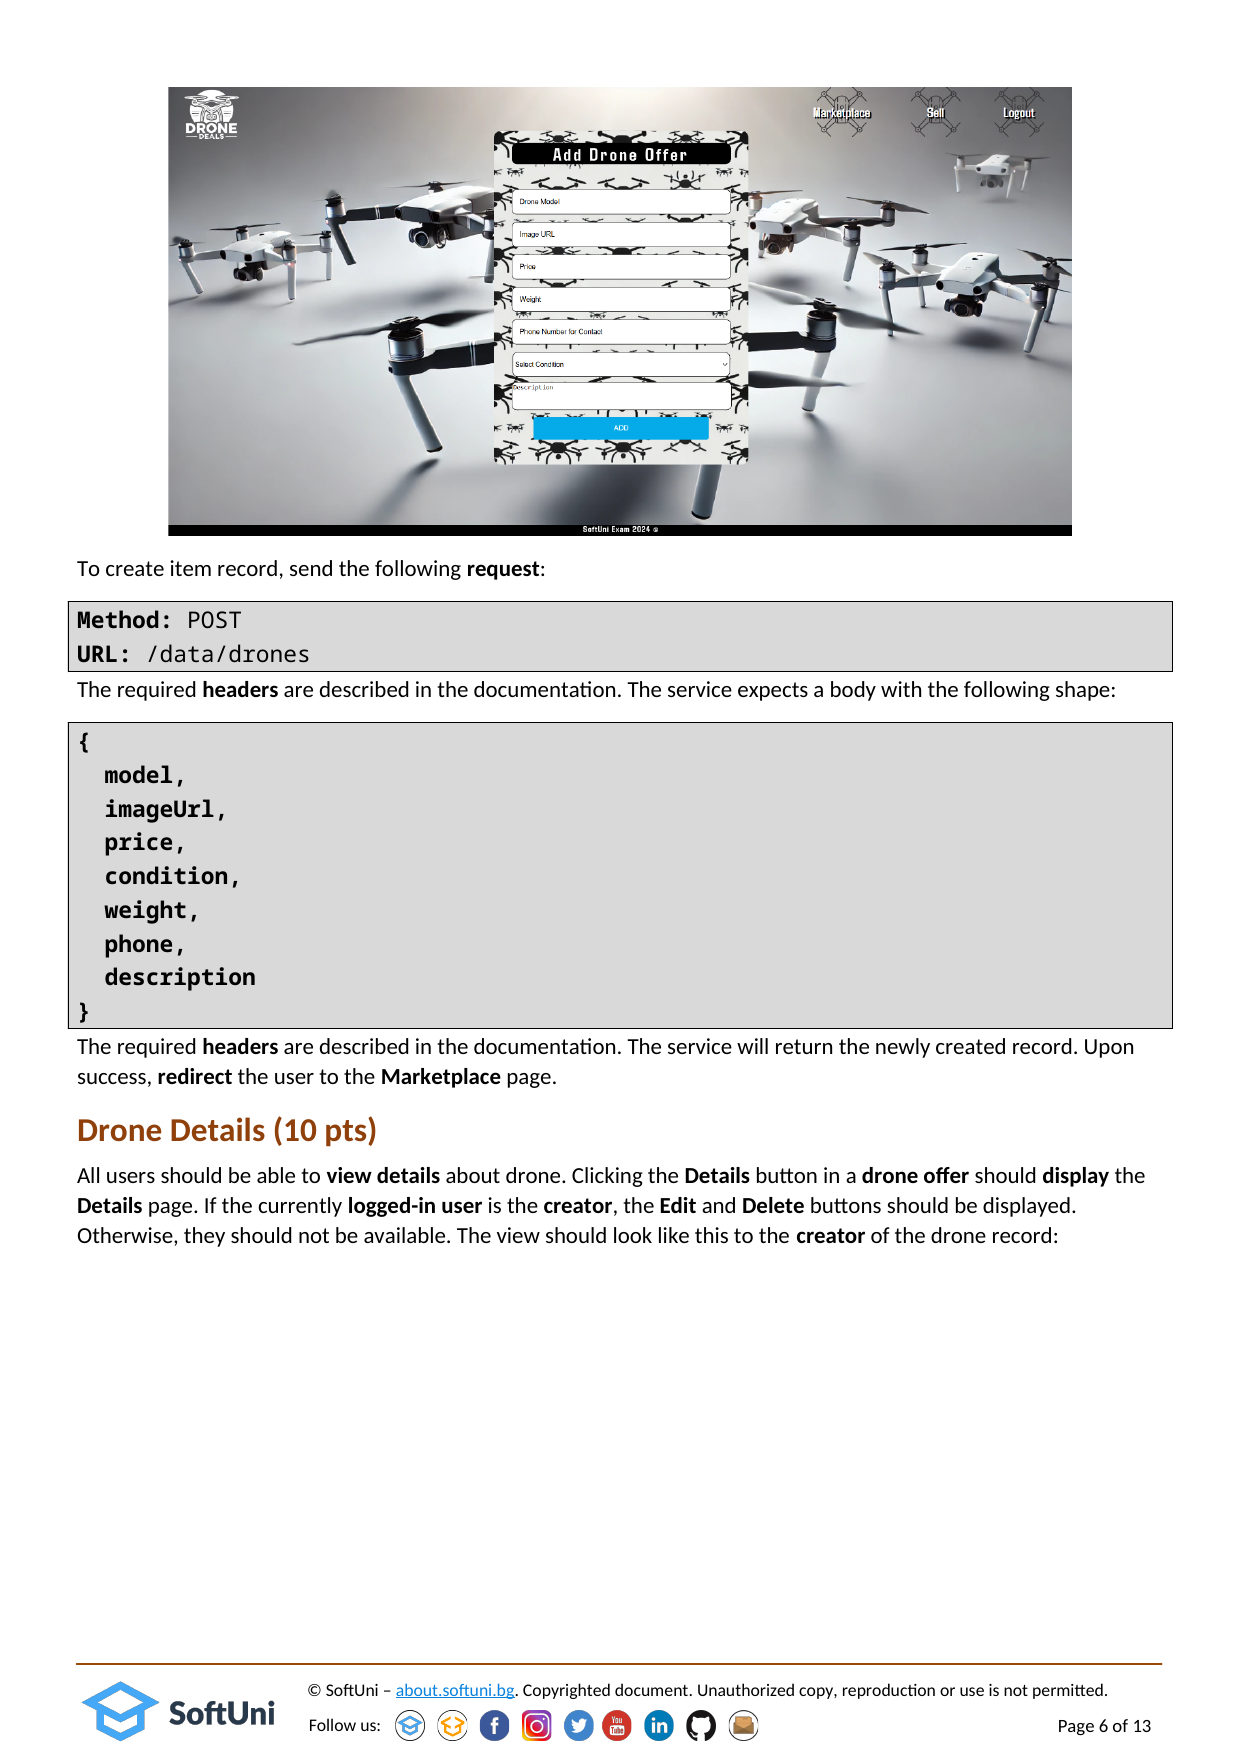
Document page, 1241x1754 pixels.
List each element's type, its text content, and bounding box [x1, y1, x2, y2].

text description [69, 958, 1172, 992]
text Method: POST [69, 602, 1172, 635]
text price, [69, 823, 1172, 857]
picture [168, 87, 1072, 536]
picture [395, 1710, 425, 1741]
text URL: /data/drones [69, 635, 1172, 671]
picture [686, 1710, 716, 1741]
picture [437, 1710, 468, 1741]
picture [644, 1732, 653, 1741]
text The required headers are described in the documentation. The service expects a body with the following shape: [77, 675, 1163, 703]
picture [522, 1710, 552, 1741]
text Drone Details (10 pts) [77, 1109, 1163, 1150]
text } [69, 992, 1172, 1028]
text All users should be able to view details about drone. Clicking the Details button in a drone offer should display the Details page. If the currently logged-in user is the creator, the Edit and Delete buttons should be displayed. Otherwise, they should not be available. The view should look like this to the creator of the drone record: [77, 1161, 1163, 1250]
picture [728, 1710, 759, 1741]
picture [479, 1710, 510, 1741]
picture [665, 1732, 674, 1741]
picture [665, 1710, 674, 1719]
picture [602, 1710, 632, 1741]
picture [75, 1676, 281, 1747]
text imageUrl, [69, 789, 1172, 823]
picture [644, 1710, 653, 1719]
text model, [69, 756, 1172, 789]
text { [69, 723, 1172, 756]
text To create item record, send the following request: [77, 554, 1163, 582]
picture [658, 1723, 667, 1732]
text weight, [69, 891, 1172, 924]
picture [564, 1710, 594, 1741]
text The required headers are described in the documentation. The service will return the newly created record. Upon success, redirect the user to the Marketplace page. [77, 1032, 1163, 1090]
text condition, [69, 857, 1172, 891]
text phone, [69, 924, 1172, 958]
